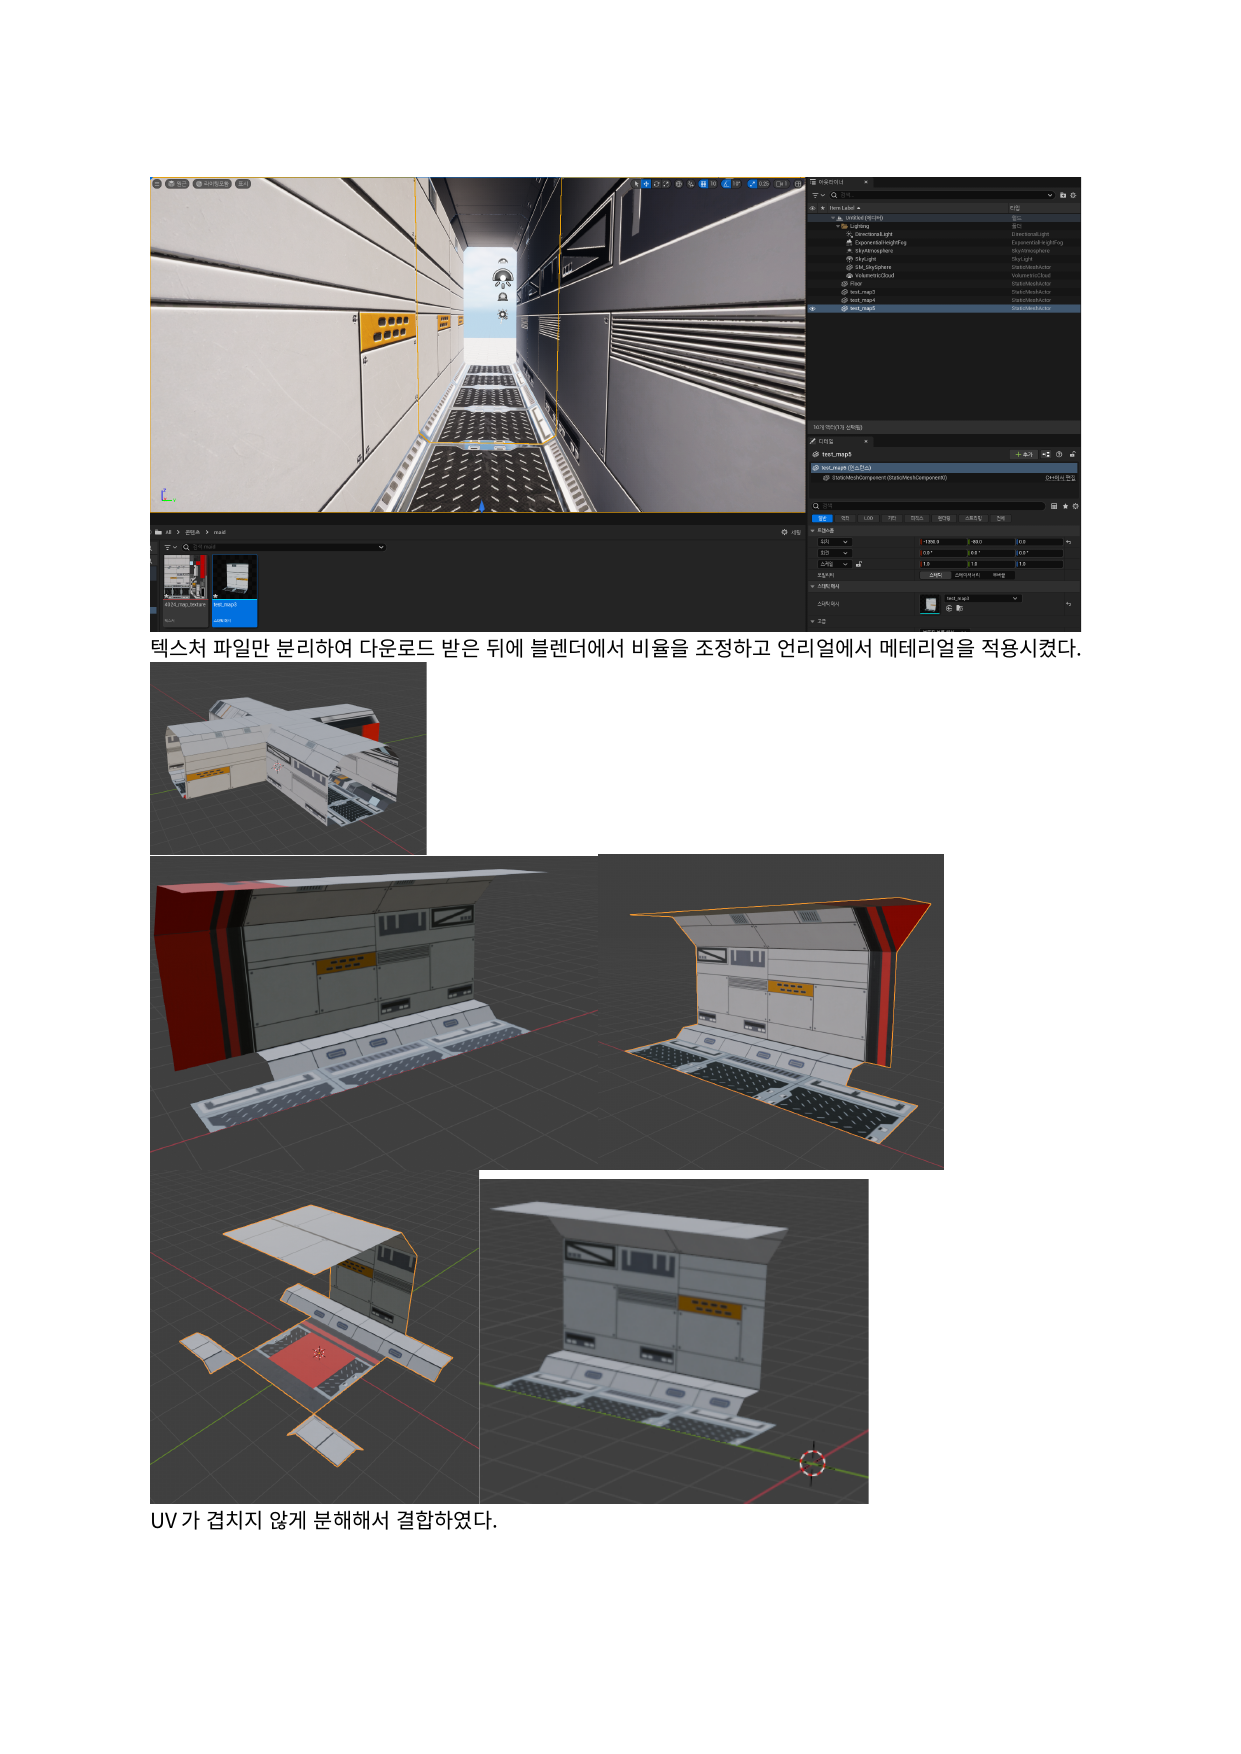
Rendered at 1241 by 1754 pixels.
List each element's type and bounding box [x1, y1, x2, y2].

picture [150, 854, 944, 1504]
picture [150, 662, 427, 855]
picture [150, 177, 1082, 632]
text [150, 177, 1090, 1534]
